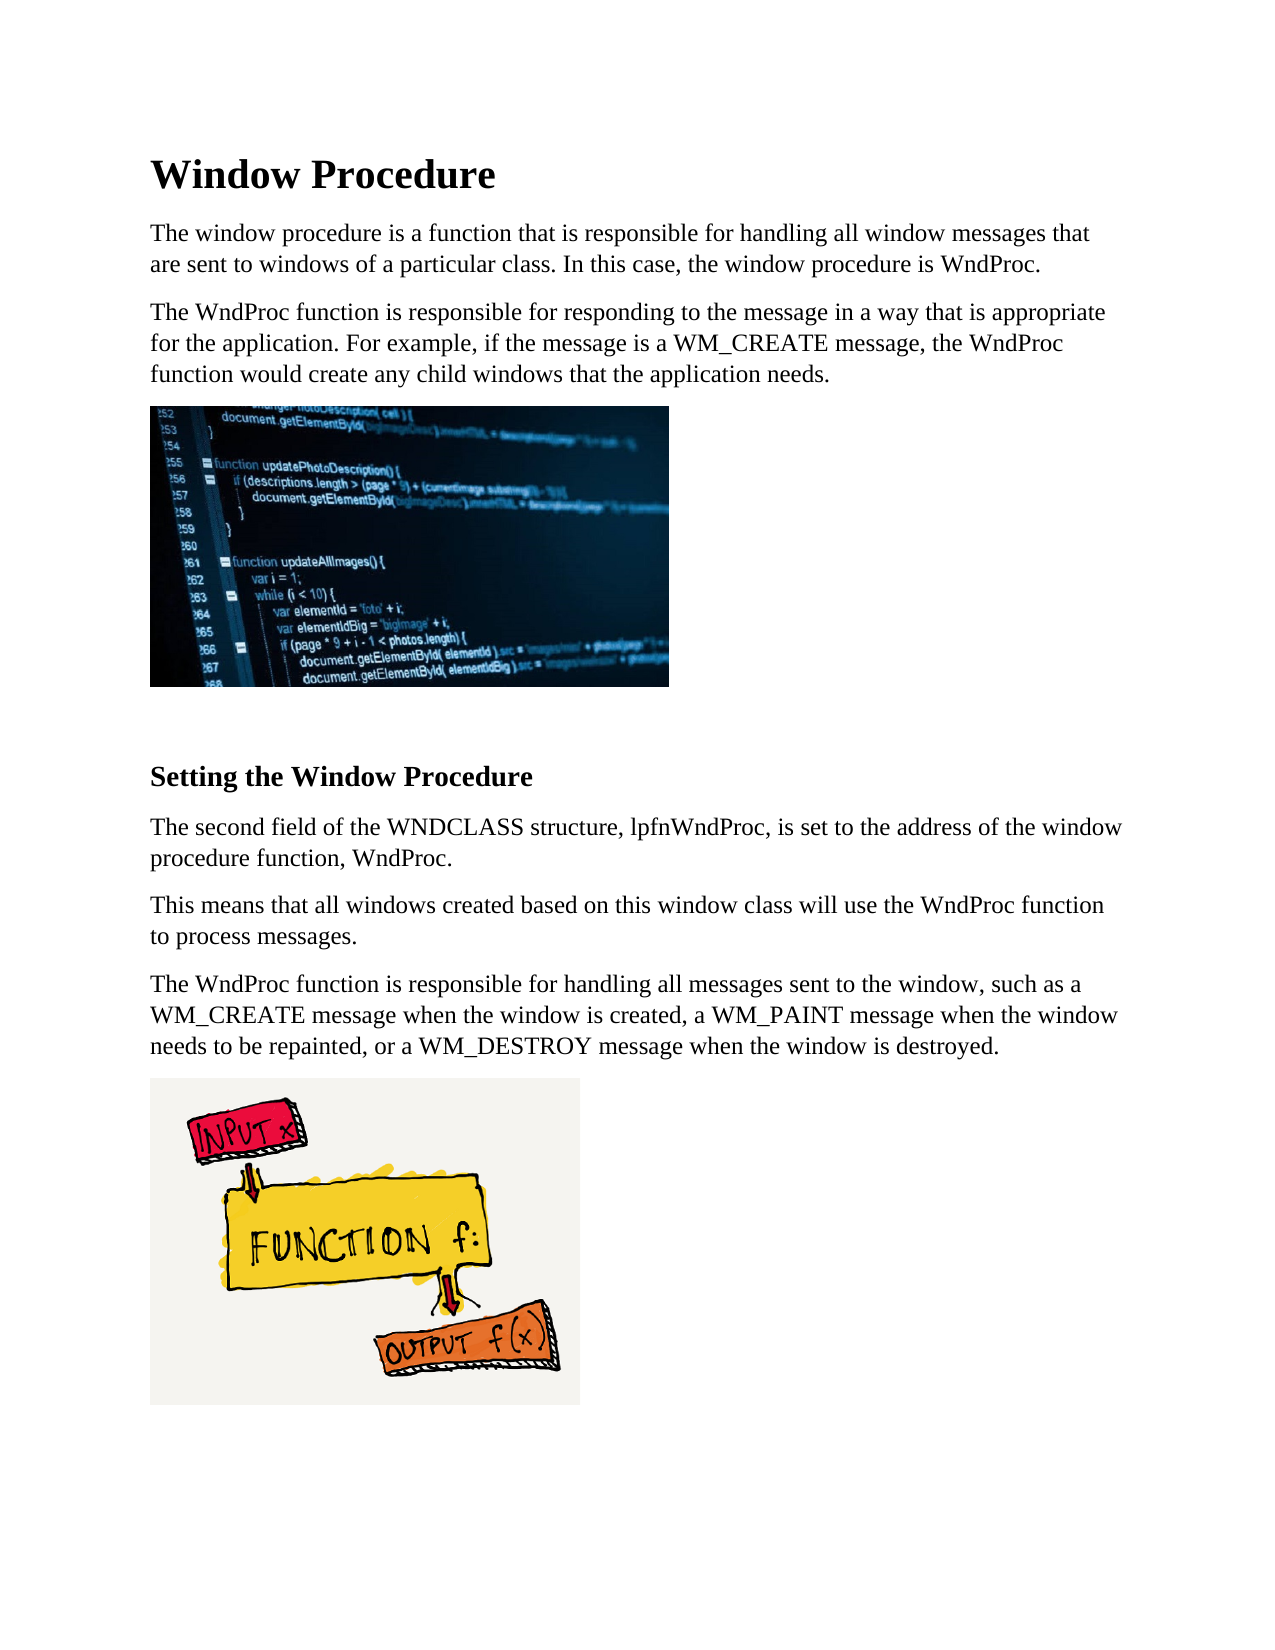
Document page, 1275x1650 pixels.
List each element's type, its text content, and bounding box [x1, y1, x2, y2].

text Setting the Window Procedure [150, 759, 1125, 792]
text This means that all windows created based on this window class will use the WndProc function to process messages. [150, 890, 1125, 950]
picture [150, 1078, 581, 1405]
picture [150, 406, 669, 687]
text The second field of the WNDCLASS structure, lpfnWndProc, is set to the address of the window procedure function, WndProc. [150, 812, 1125, 871]
text The WndProc function is responsible for handling all messages sent to the window, such as a WM_CREATE message when the window is created, a WM_PAINT message when the window needs to be repainted, or a WM_DESTROY message when the window is destroyed. [150, 969, 1125, 1060]
text The window procedure is a function that is responsible for handling all window messages that are sent to windows of a particular class. In this case, the window procedure is WndProc. [150, 218, 1125, 278]
text Window Procedure [150, 150, 1125, 198]
text The WndProc function is responsible for responding to the message in a way that is appropriate for the application. For example, if the message is a WM_CREATE message, the WndProc function would create any child windows that the application needs. [150, 297, 1125, 388]
